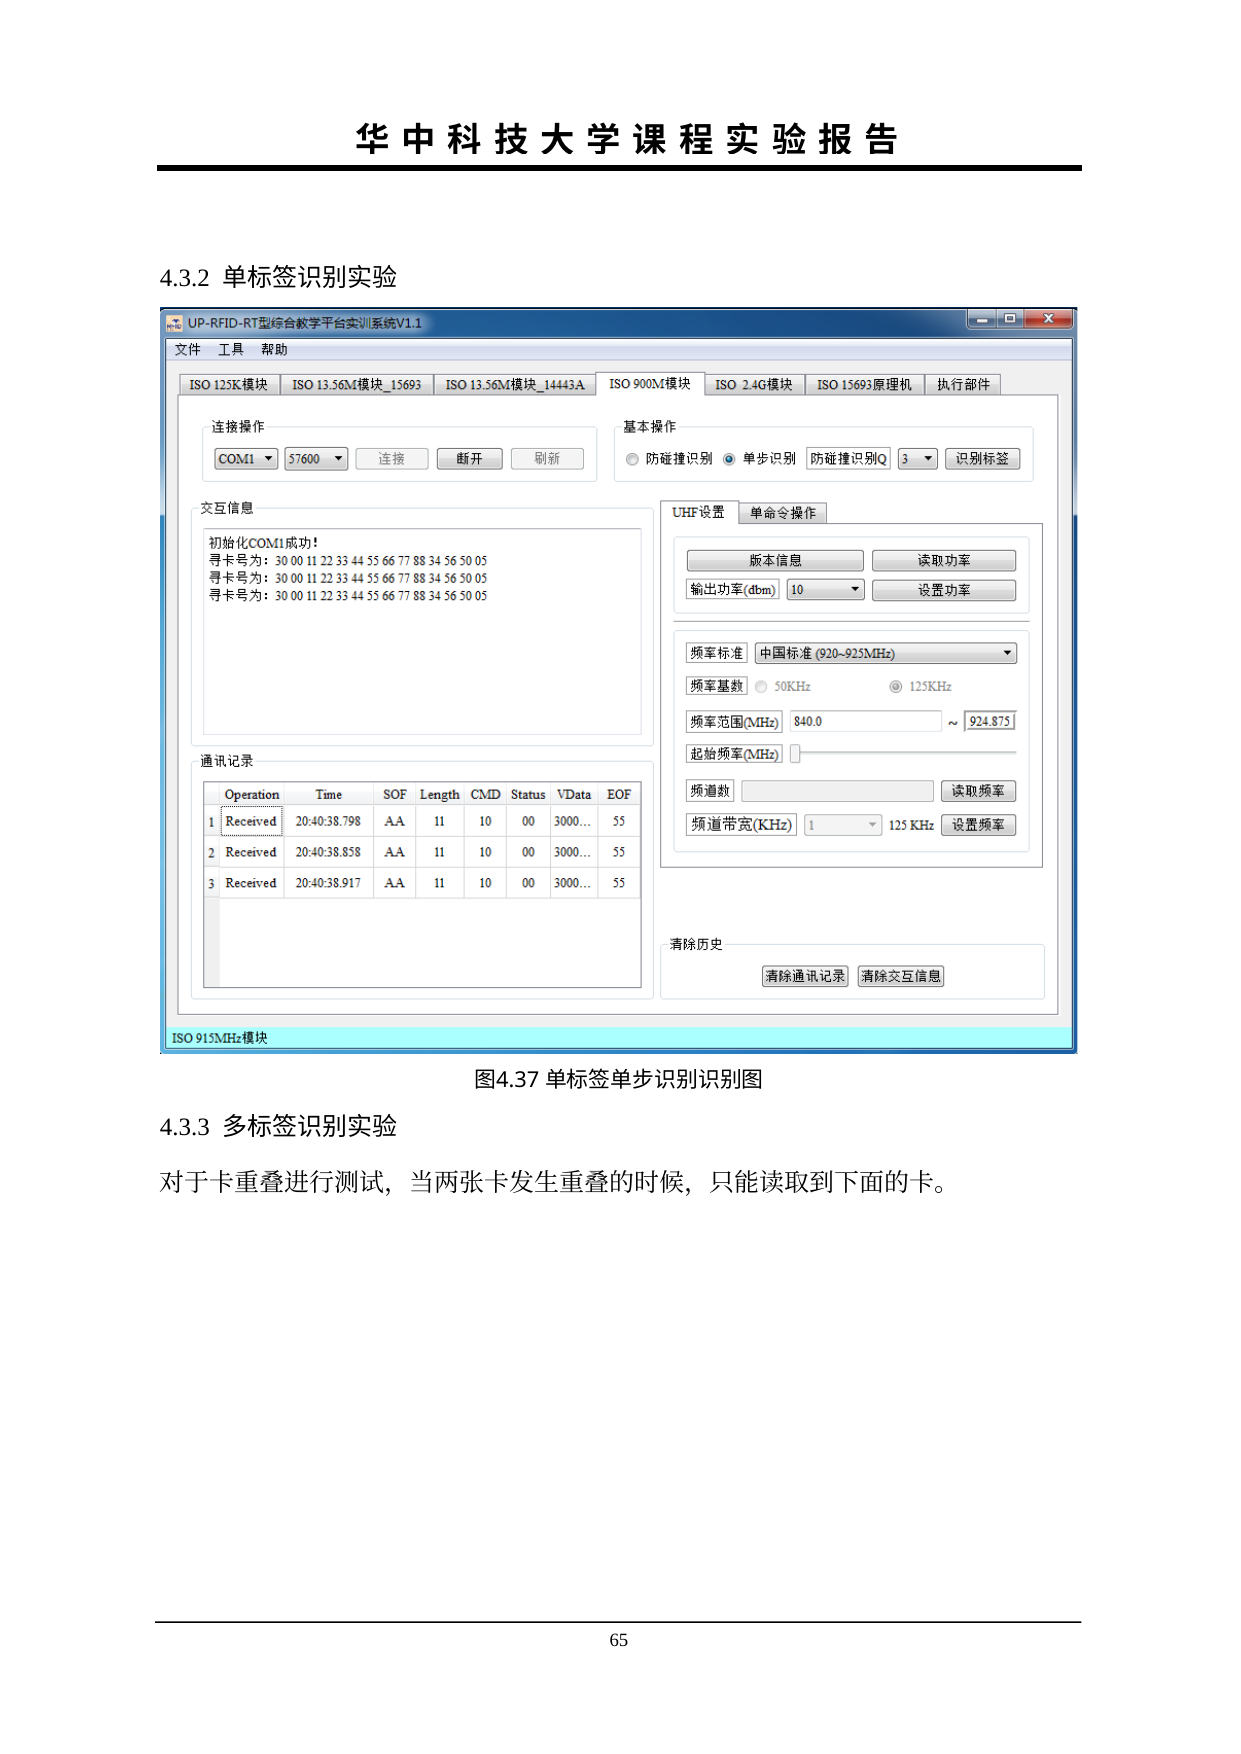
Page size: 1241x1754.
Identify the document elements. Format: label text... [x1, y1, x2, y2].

picture [160, 307, 1078, 1054]
text 对于卡重叠进行测试，当两张卡发生重叠的时候，只能读取到下面的卡。 [159, 1160, 1078, 1199]
subtitle 单标签识别实验 [159, 251, 1078, 299]
subtitle 多标签识别实验 [159, 1100, 1078, 1148]
